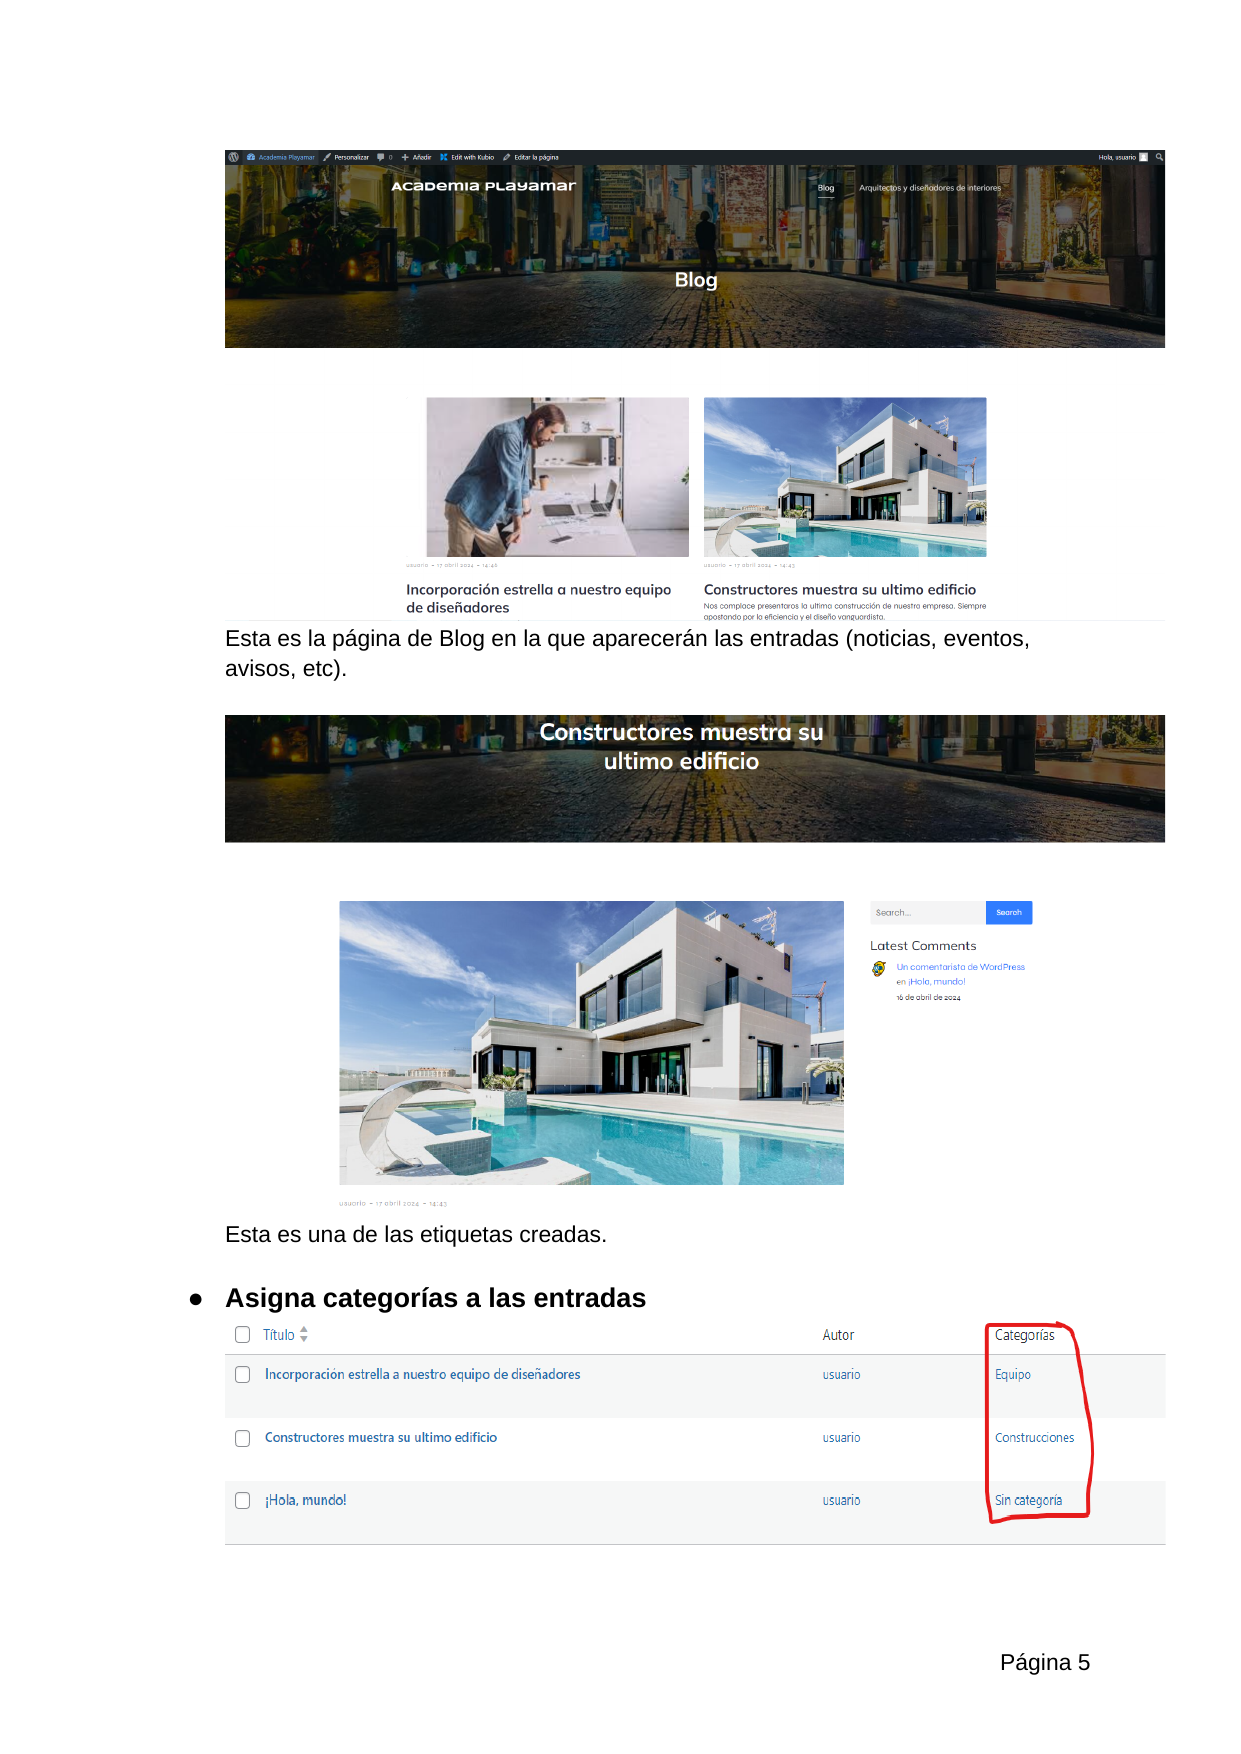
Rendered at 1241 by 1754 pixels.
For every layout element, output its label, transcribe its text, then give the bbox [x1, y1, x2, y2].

text Esta es una de las etiquetas creadas. [225, 1221, 1090, 1248]
picture [225, 1317, 1166, 1553]
picture [225, 715, 1166, 1218]
list Asigna categorías a las entradas [187, 1282, 1090, 1313]
text Esta es la página de Blog en la que aparecerán las entradas (noticias, eventos, avisos, etc). [225, 625, 1090, 681]
picture [225, 150, 1166, 621]
